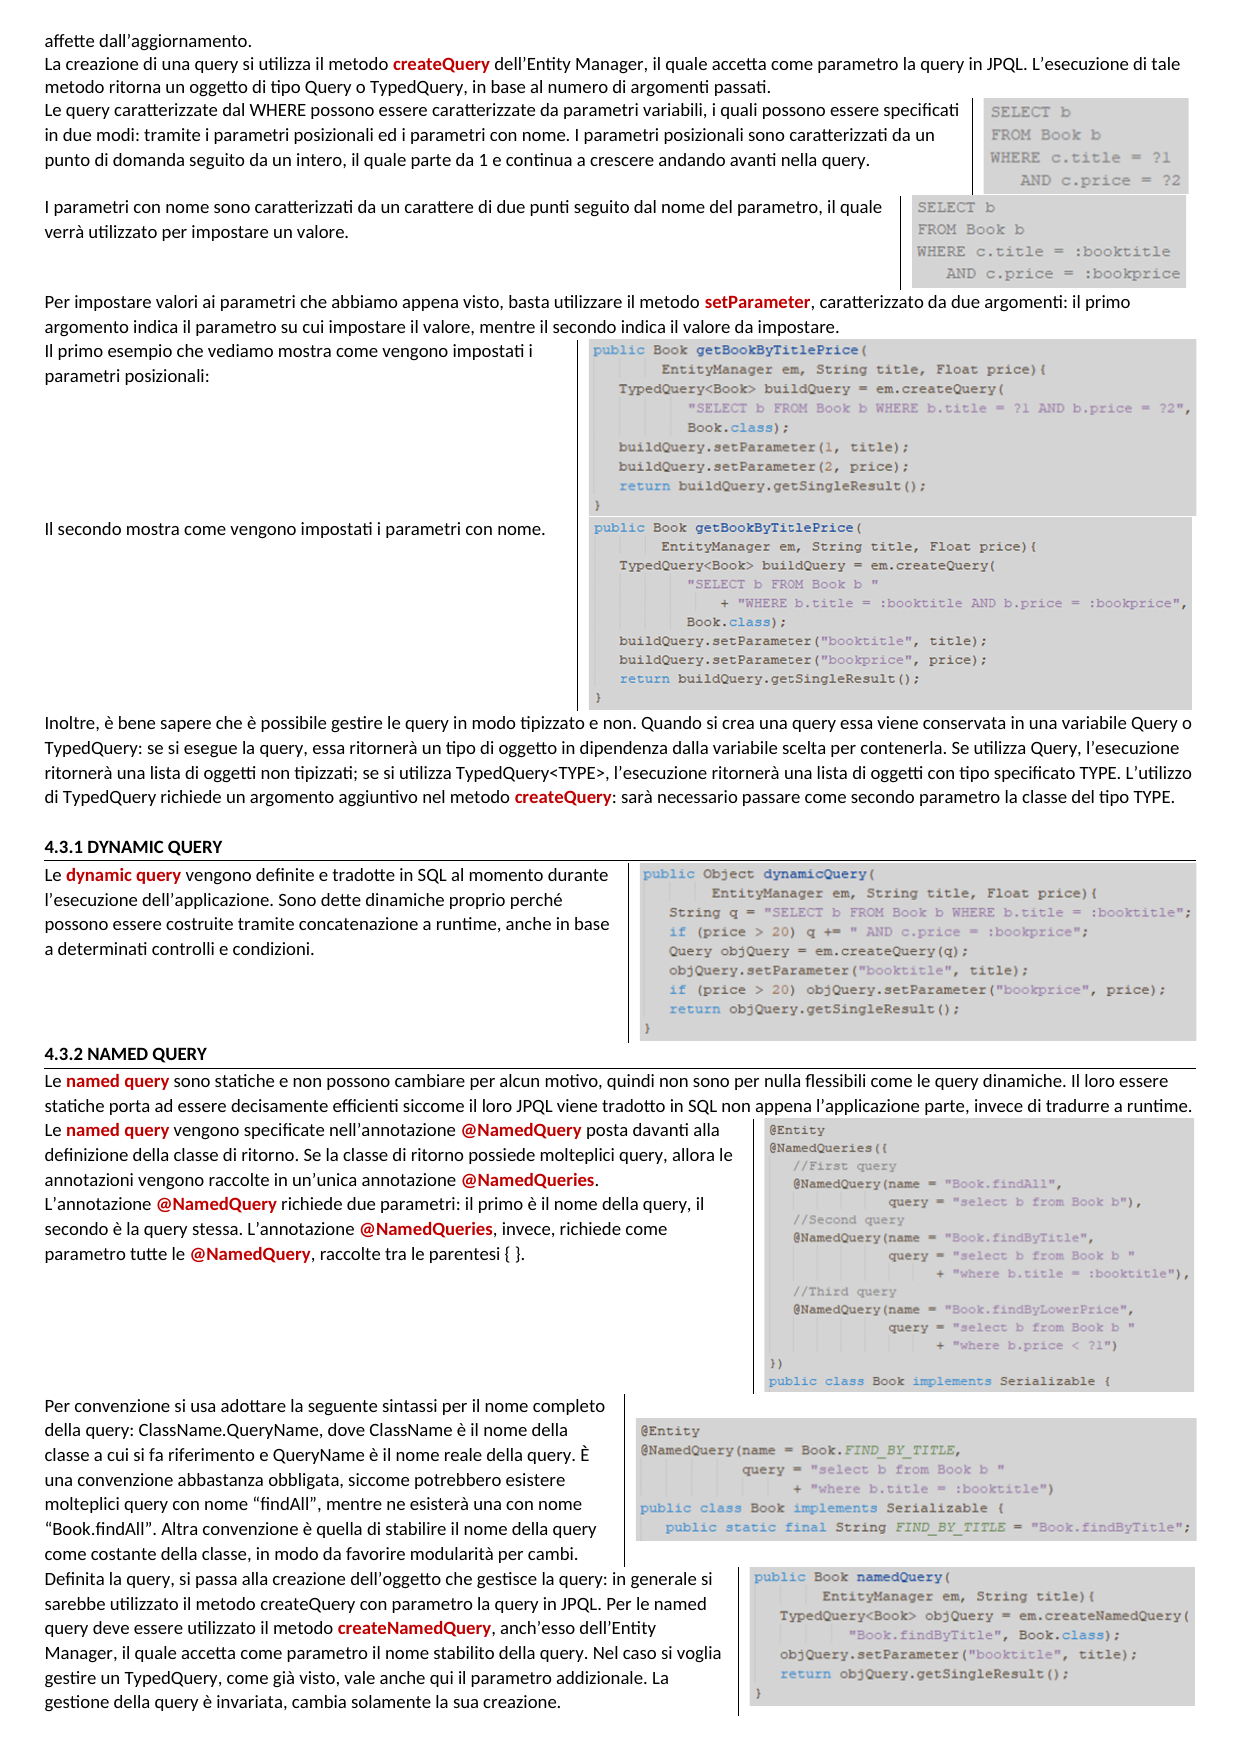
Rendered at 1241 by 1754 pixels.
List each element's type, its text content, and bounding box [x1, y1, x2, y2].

picture [764, 1118, 1195, 1392]
table_cell [901, 196, 1200, 290]
table_cell Il secondo mostra come vengono impostati i parametri con nome. [33, 518, 577, 711]
picture [588, 517, 1192, 710]
text 4.3.1 DYNAMIC QUERY [44, 835, 1196, 860]
table_header Le query caratterizzate dal WHERE possono essere caratterizzate da parametri variabili, i quali possono essere specificati in due modi: tramite i parametri posizionali ed i parametri con nome. I parametri posizionali sono caratterizzati da un punto di domanda seguito da un intero, il quale parte da 1 e continua a crescere andando avanti nella query. [33, 98, 972, 196]
table_header Le named query vengono specificate nell’annotazione @NamedQuery posta davanti alla definizione della classe di ritorno. Se la classe di ritorno possiede molteplici query, allora le annotazioni vengono raccolte in un’unica annotazione @NamedQueries. L’annotazione @NamedQuery richiede due parametri: il primo è il nome della query, il secondo è la query stessa. L’annotazione @NamedQueries, invece, richiede come parametro tutte le @NamedQuery, raccolte tra le parentesi { }. [33, 1119, 753, 1394]
table_cell I parametri con nome sono caratterizzati da un carattere di due punti seguito dal nome del parametro, il quale verrà utilizzato per impostare un valore. [33, 196, 900, 290]
text 4.3.2 NAMED QUERY [44, 1043, 1196, 1068]
picture [983, 98, 1189, 194]
picture [639, 863, 1197, 1041]
table_header Il primo esempio che vediamo mostra come vengono impostati i parametri posizionali: [33, 340, 577, 517]
table_cell [625, 1394, 1208, 1567]
table_cell Definita la query, si passa alla creazione dell’oggetto che gestisce la query: in generale si sarebbe utilizzato il metodo createQuery con parametro la query in JPQL. Per le named query deve essere utilizzato il metodo createNamedQuery, anch’esso dell’Entity Manager, il quale accetta come parametro il nome stabilito della query. Nel caso si voglia gestire un TypedQuery, come già visto, vale anche qui il parametro addizionale. La gestione della query è invariata, cambia solamente la sua creazione. [33, 1567, 738, 1716]
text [44, 29, 1196, 52]
text Le named query sono statiche e non possono cambiare per alcun motivo, quindi non sono per nulla flessibili come le query dinamiche. Il loro essere statiche porta ad essere decisamente efficienti siccome il loro JPQL viene tradotto in SQL non appena l’applicazione parte, invece di tradurre a runtime. [44, 1069, 1196, 1117]
table_header [973, 98, 1200, 196]
picture [749, 1567, 1195, 1706]
table_header [578, 340, 1208, 517]
picture [912, 195, 1187, 288]
picture [588, 339, 1197, 516]
table_header Le dynamic query vengono definite e tradotte in SQL al momento durante l’esecuzione dell’applicazione. Sono dette dinamiche proprio perché possono essere costruite tramite concatenazione a runtime, anche in base a determinati controlli e condizioni. [33, 863, 628, 1043]
table_cell Per convenzione si usa adottare la seguente sintassi per il nome completo della query: ClassName.QueryName, dove ClassName è il nome della classe a cui si fa riferimento e QueryName è il nome reale della query. È una convenzione abbastanza obbligata, siccome potrebbero esistere molteplici query con nome “findAll”, mentre ne esisterà una con nome “Book.findAll”. Altra convenzione è quella di stabilire il nome della query come costante della classe, in modo da favorire modularità per cambi. [33, 1394, 624, 1567]
text La creazione di una query si utilizza il metodo createQuery dell’Entity Manager, il quale accetta come parametro la query in JPQL. L’esecuzione di tale metodo ritorna un oggetto di tipo Query o TypedQuery, in base al numero di argomenti passati. [44, 52, 1196, 98]
text Inoltre, è bene sapere che è possibile gestire le query in modo tipizzato e non. Quando si crea una query essa viene conservata in una variabile Query o TypedQuery: se si esegue la query, essa ritornerà un tipo di oggetto in dipendenza dalla variabile scelta per contenerla. Se utilizza Query, l’esecuzione ritornerà una lista di oggetti non tipizzati; se si utilizza TypedQuery<TYPE>, l’esecuzione ritornerà una lista di oggetti con tipo specificato TYPE. L’utilizzo di TypedQuery richiede un argomento aggiuntivo nel metodo createQuery: sarà necessario passare come secondo parametro la classe del tipo TYPE. [44, 711, 1196, 808]
text Per impostare valori ai parametri che abbiamo appena visto, basta utilizzare il metodo setParameter, caratterizzato da due argomenti: il primo argomento indica il parametro su cui impostare il valore, mentre il secondo indica il valore da impostare. [44, 290, 1196, 338]
table_cell [578, 518, 1208, 711]
table_cell [739, 1567, 1208, 1716]
table_header [629, 863, 1208, 1043]
picture [635, 1418, 1197, 1541]
table_header [754, 1119, 1208, 1394]
